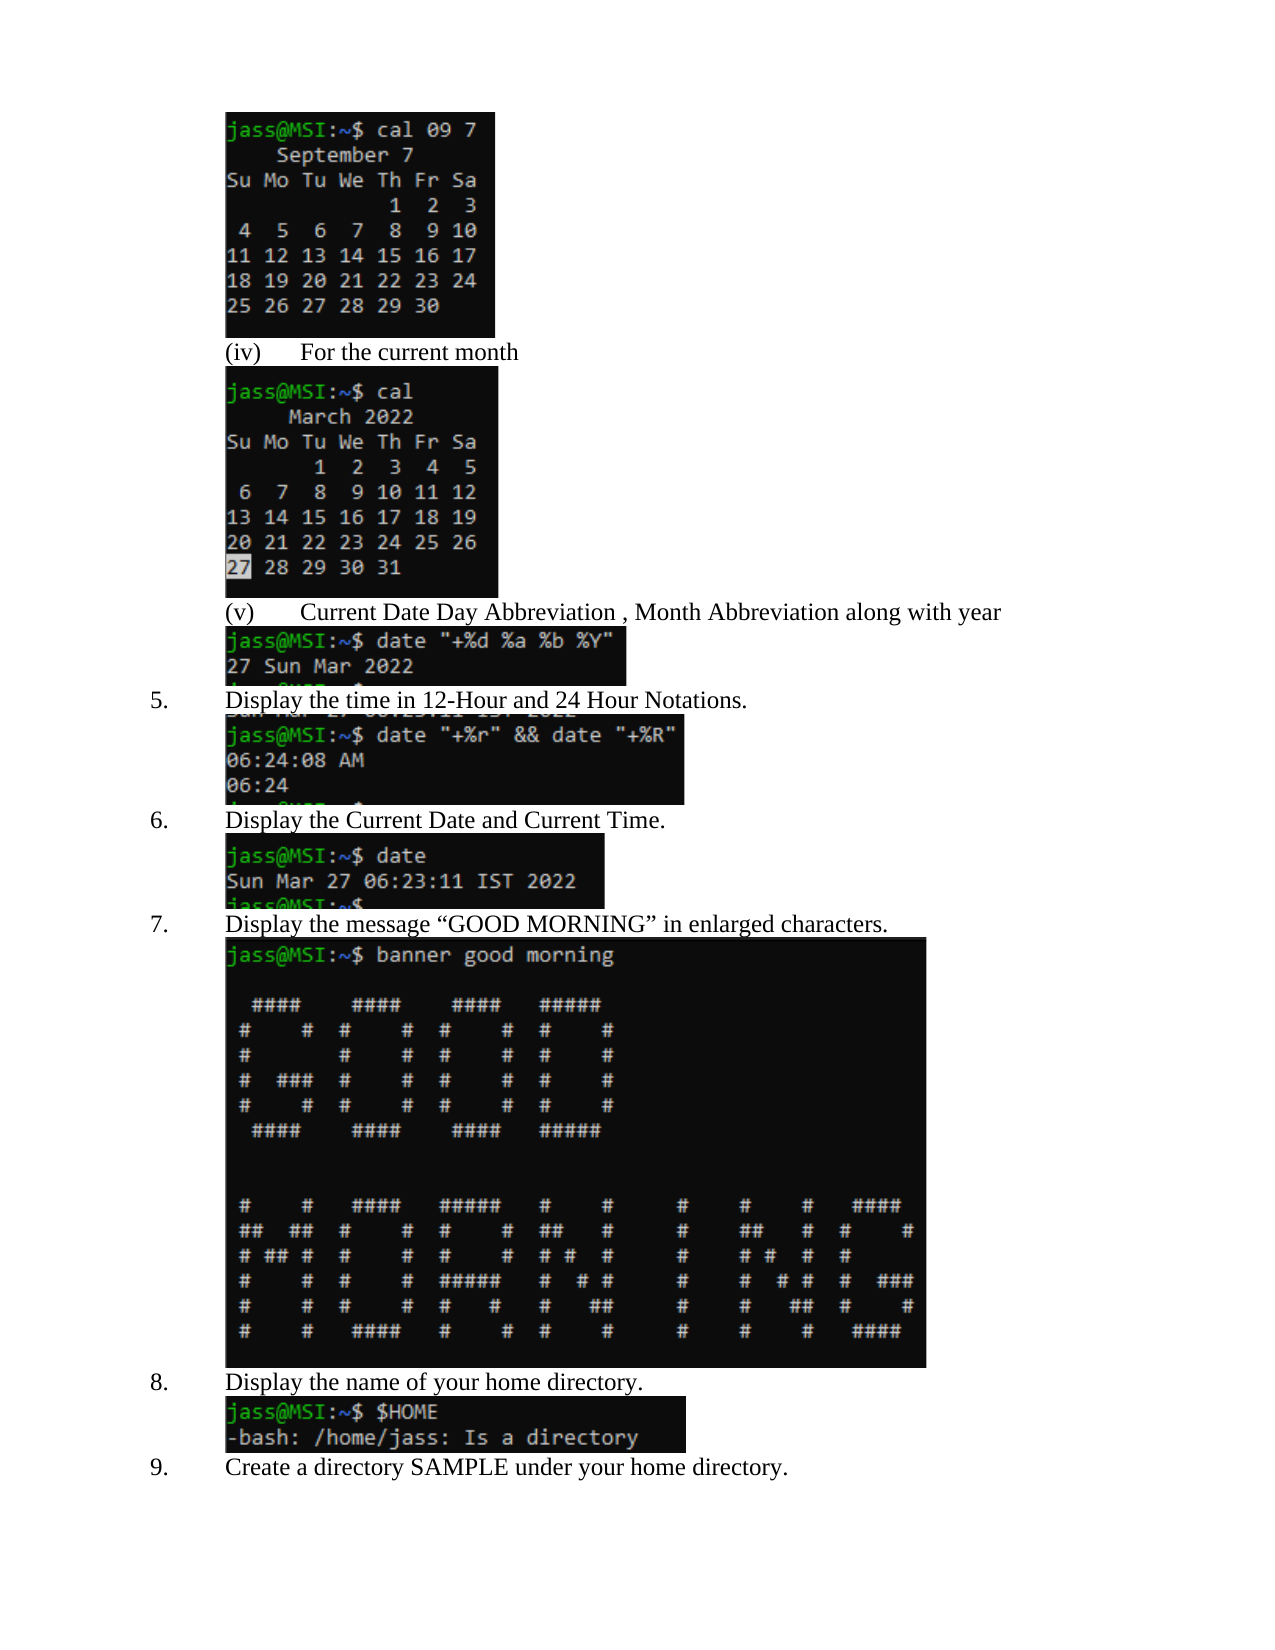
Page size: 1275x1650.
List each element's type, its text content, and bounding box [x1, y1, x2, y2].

picture [225, 714, 685, 805]
text (iv) For the current month [150, 337, 1125, 366]
text (v) Current Date Day Abbreviation , Month Abbreviation along with year [150, 597, 1125, 626]
picture [225, 937, 927, 1368]
picture [225, 112, 496, 338]
picture [225, 366, 499, 598]
text 7. Display the message “GOOD MORNING” in enlarged characters. [150, 909, 1125, 937]
text 6. Display the Current Date and Current Time. [150, 805, 1125, 834]
text 9. Create a directory SAMPLE under your home directory. [150, 1452, 1125, 1481]
picture [225, 1396, 686, 1453]
text 5. Display the time in 12-Hour and 24 Hour Notations. [150, 686, 1125, 714]
picture [225, 833, 605, 909]
text 8. Display the name of your home directory. [150, 1367, 1125, 1396]
picture [225, 626, 627, 686]
